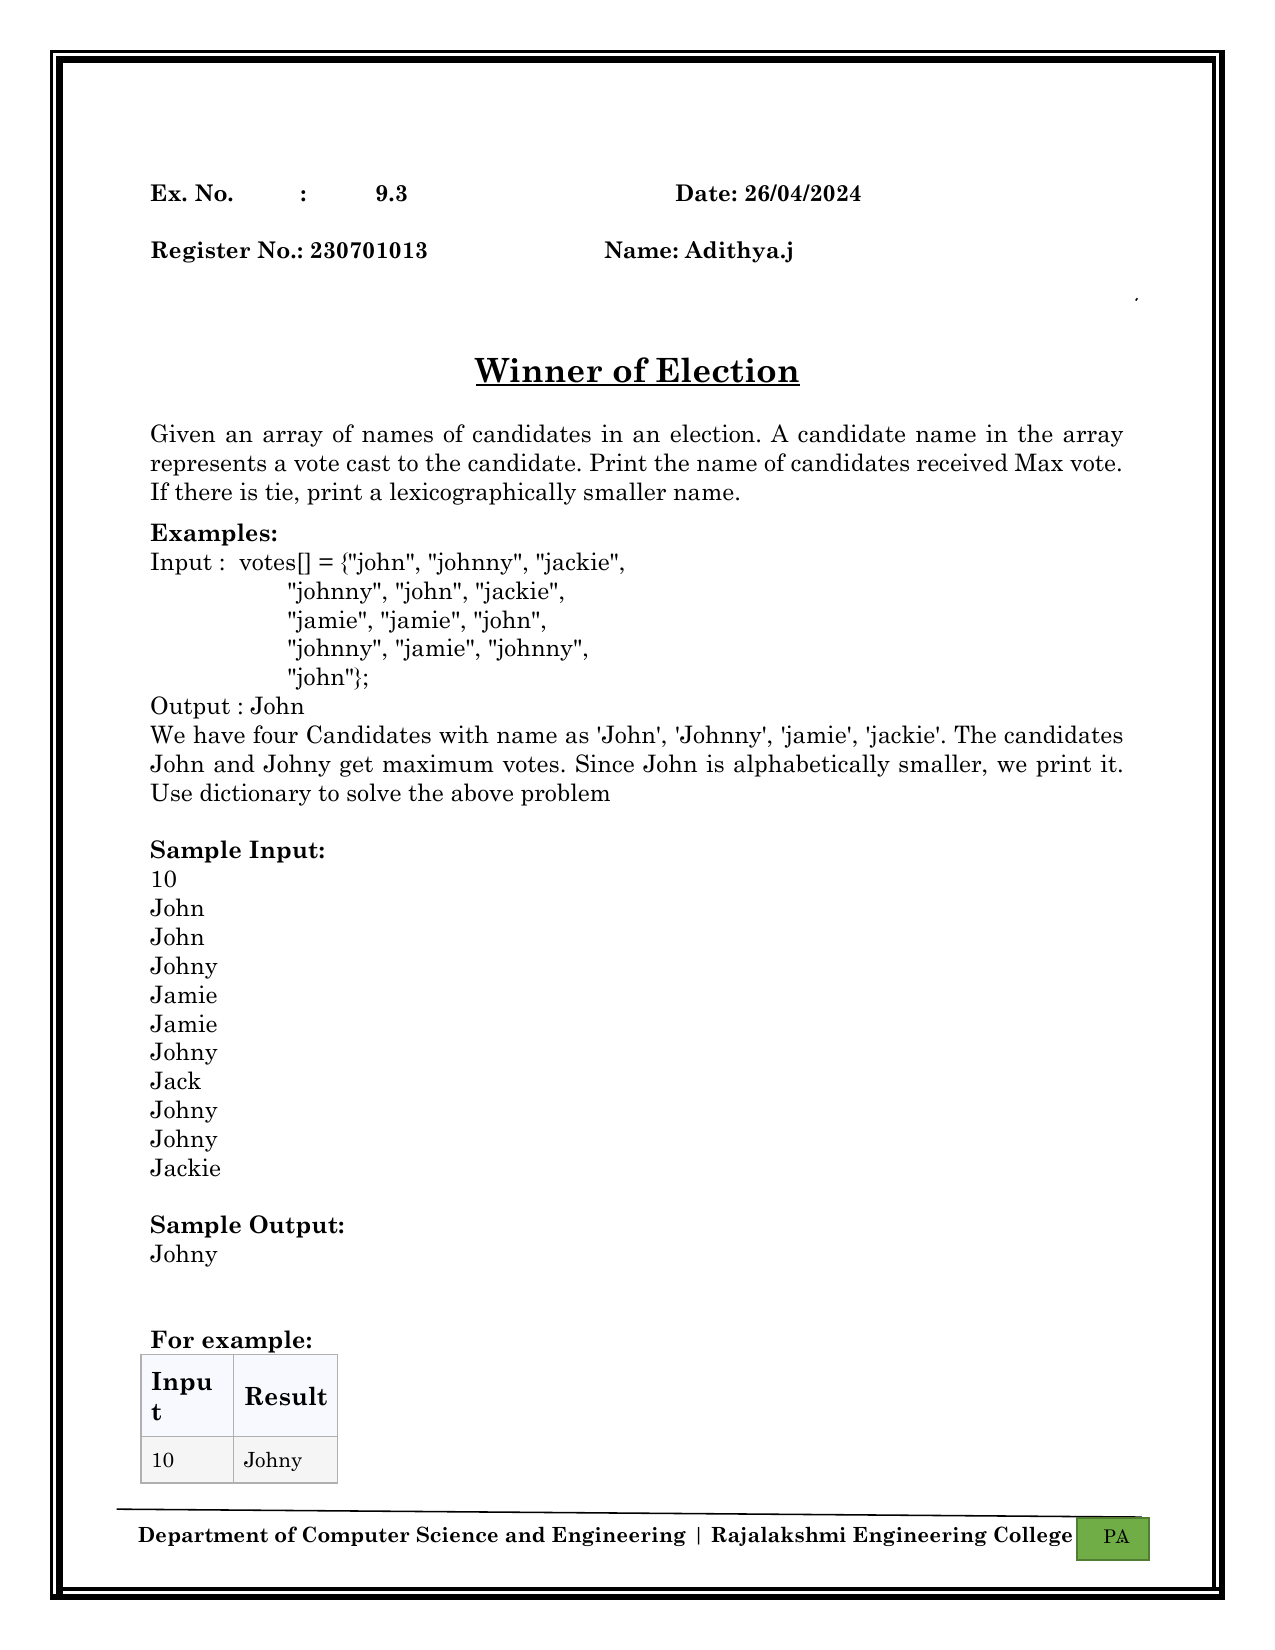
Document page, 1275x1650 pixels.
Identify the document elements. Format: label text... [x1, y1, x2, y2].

text Winner of Election [150, 349, 1125, 389]
text Jamie [150, 1008, 1125, 1037]
text Ex. No. : 9.3 Date: 26/04/2024 [150, 179, 1125, 207]
text Register No.: 230701013 Name: Adithya.j [150, 236, 1125, 263]
text We have four Candidates with name as 'John', 'Johnny', 'jamie', 'jackie'. The candidates John and Johny get maximum votes. Since John is alphabetically smaller, we print it. Use dictionary to solve the above problem [150, 720, 1125, 806]
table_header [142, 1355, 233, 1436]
text Johny [150, 1095, 1125, 1124]
text Output : John [150, 691, 1125, 720]
text Jackie [150, 1153, 1125, 1181]
text 10 [150, 864, 1125, 893]
text Input : votes[] = {"john", "johnny", "jackie", [150, 547, 1125, 576]
text "john"}; [150, 662, 1125, 691]
text Sample Output: [150, 1210, 1125, 1239]
text Jack [150, 1066, 1125, 1095]
text Johny [150, 1124, 1125, 1153]
text Jamie [150, 979, 1125, 1008]
text Johny [150, 1037, 1125, 1066]
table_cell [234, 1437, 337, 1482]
text John [150, 922, 1125, 951]
text Johny [150, 951, 1125, 979]
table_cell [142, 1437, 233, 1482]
text Sample Input: [150, 835, 1125, 864]
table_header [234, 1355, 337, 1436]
text "johnny", "jamie", "johnny", [150, 633, 1125, 662]
text John [150, 893, 1125, 922]
text Johny [150, 1239, 1125, 1268]
text Given an array of names of candidates in an election. A candidate name in the array represents a vote cast to the candidate. Print the name of candidates received Max vote. If there is tie, print a lexicographically smaller name. [150, 419, 1125, 505]
text "johnny", "john", "jackie", [150, 576, 1125, 604]
text "jamie", "jamie", "john", [150, 604, 1125, 633]
text For example: [150, 1325, 1125, 1354]
text Examples: [150, 518, 1125, 547]
